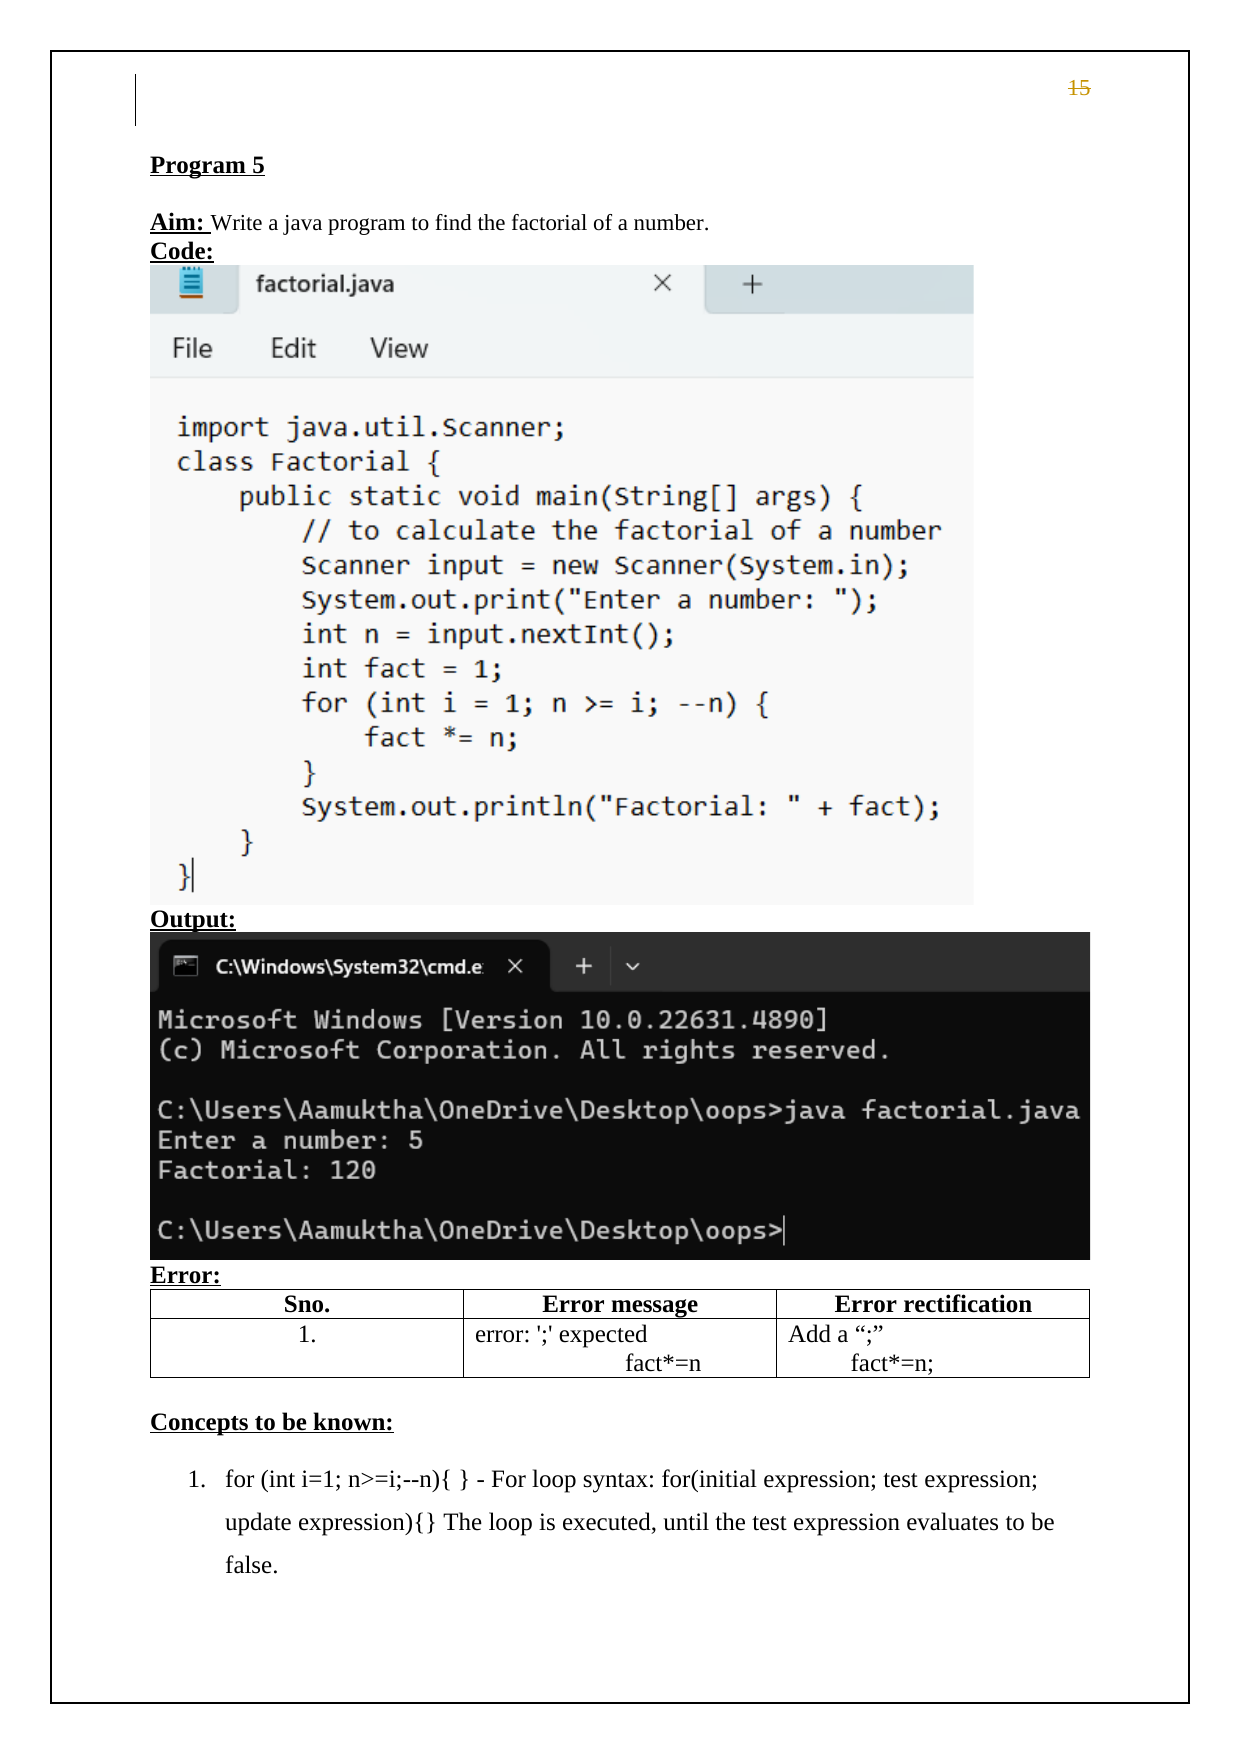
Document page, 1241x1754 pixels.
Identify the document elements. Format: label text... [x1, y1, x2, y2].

text Program 5 [150, 150, 1090, 179]
text Aim: Write a java program to find the factorial of a number. [150, 207, 1090, 236]
table_header Error rectification [777, 1290, 1089, 1318]
list for (int i=1; n>=i;--n){ } - For loop syntax: for(initial expression; test expression; update expression){} The loop is executed, until the test expression evaluates to be false. [187, 1464, 1090, 1579]
table_header Sno. [151, 1290, 463, 1318]
picture [150, 265, 974, 905]
text Code: [150, 236, 1090, 265]
text Concepts to be known: [150, 1407, 1090, 1435]
text Error: [150, 1260, 1090, 1288]
table_header Error message [464, 1290, 776, 1318]
table_cell Add a “;” fact*=n; [777, 1319, 1089, 1377]
picture [150, 932, 1091, 1260]
table_cell error: ';' expected fact*=n [464, 1319, 776, 1377]
table_cell 1. [151, 1319, 463, 1377]
text Output: [150, 904, 1090, 932]
